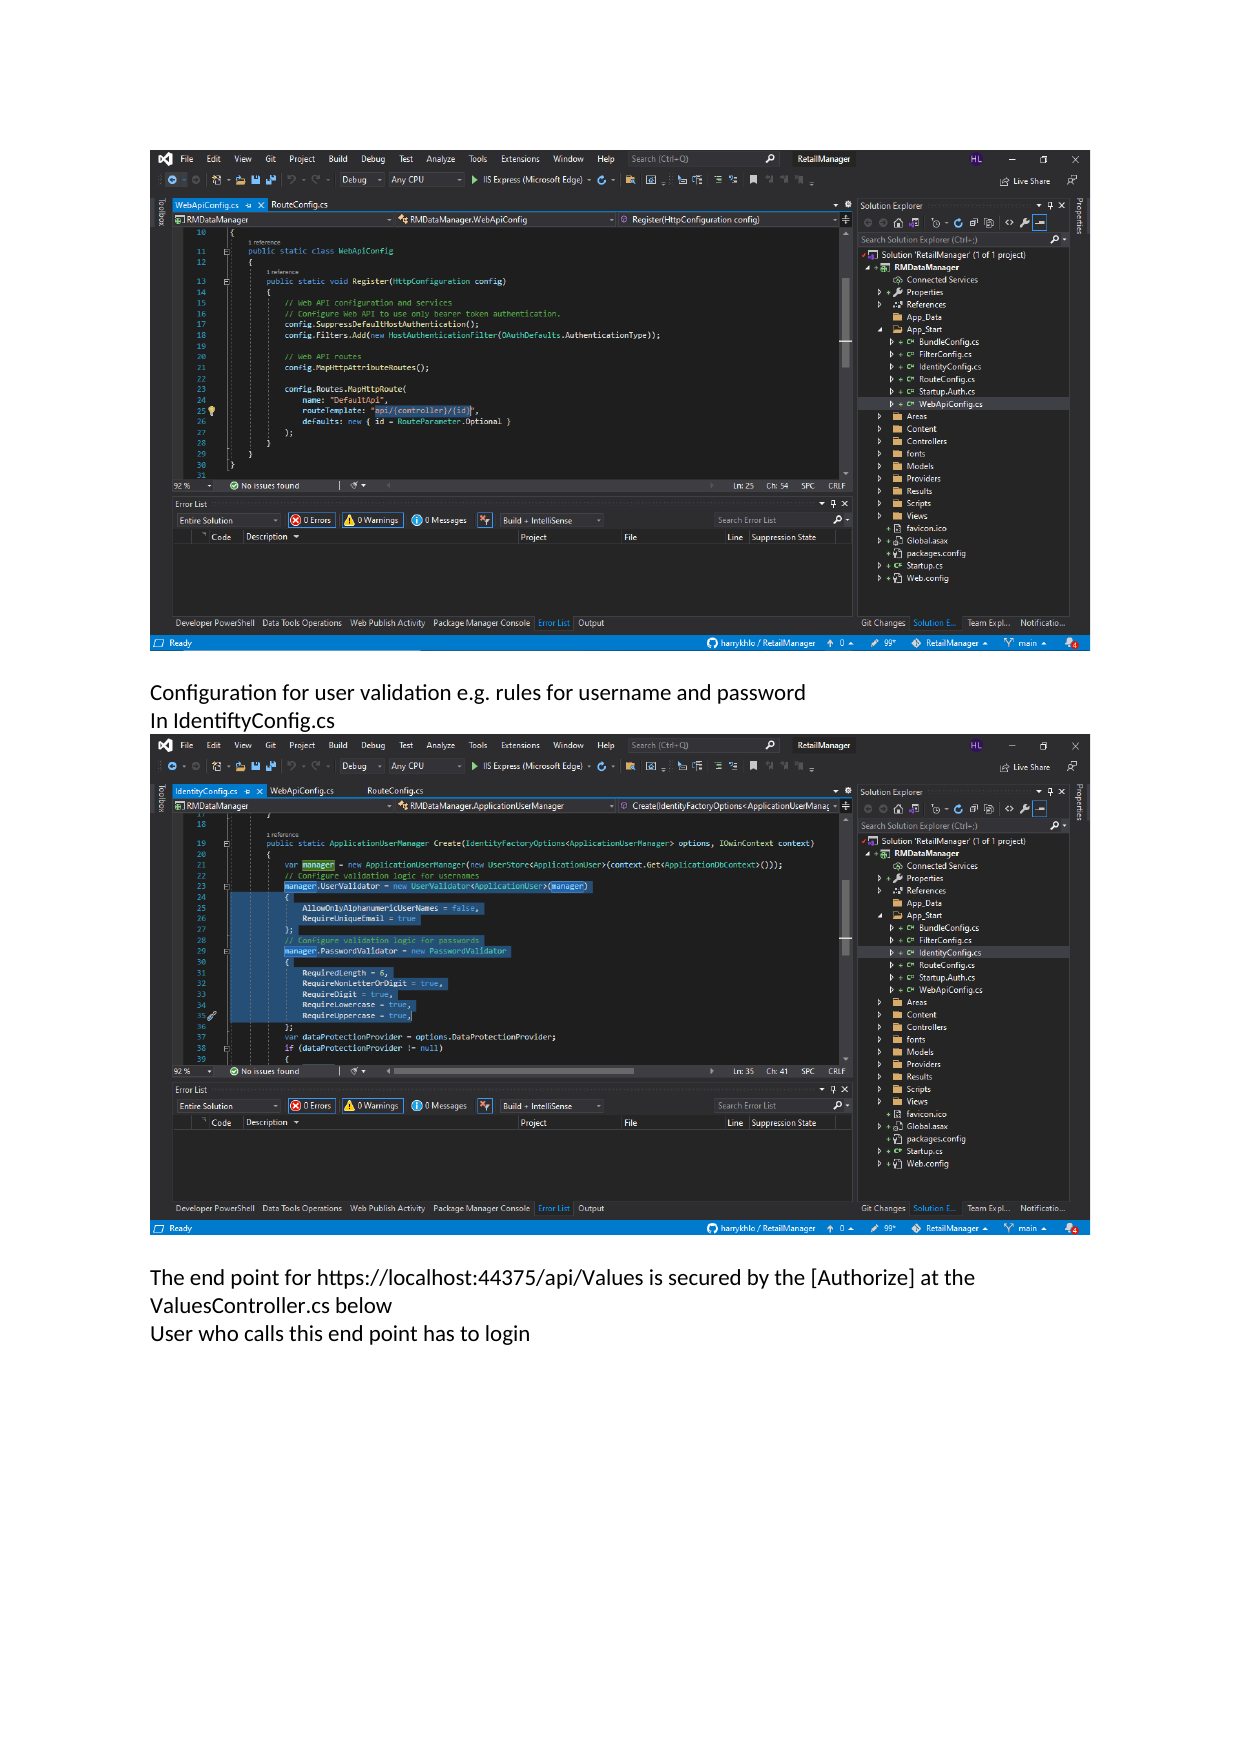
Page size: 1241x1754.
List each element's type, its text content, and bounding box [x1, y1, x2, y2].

picture [150, 734, 1091, 1235]
text User who calls this end point has to login [150, 1319, 1090, 1347]
picture [150, 150, 1091, 651]
text The end point for https://localhost:44375/api/Values is secured by the [Authorize] at the ValuesController.cs below [150, 1263, 1090, 1319]
text In IdentiftyConfig.cs [150, 706, 1090, 734]
text Configuration for user validation e.g. rules for username and password [150, 678, 1090, 706]
